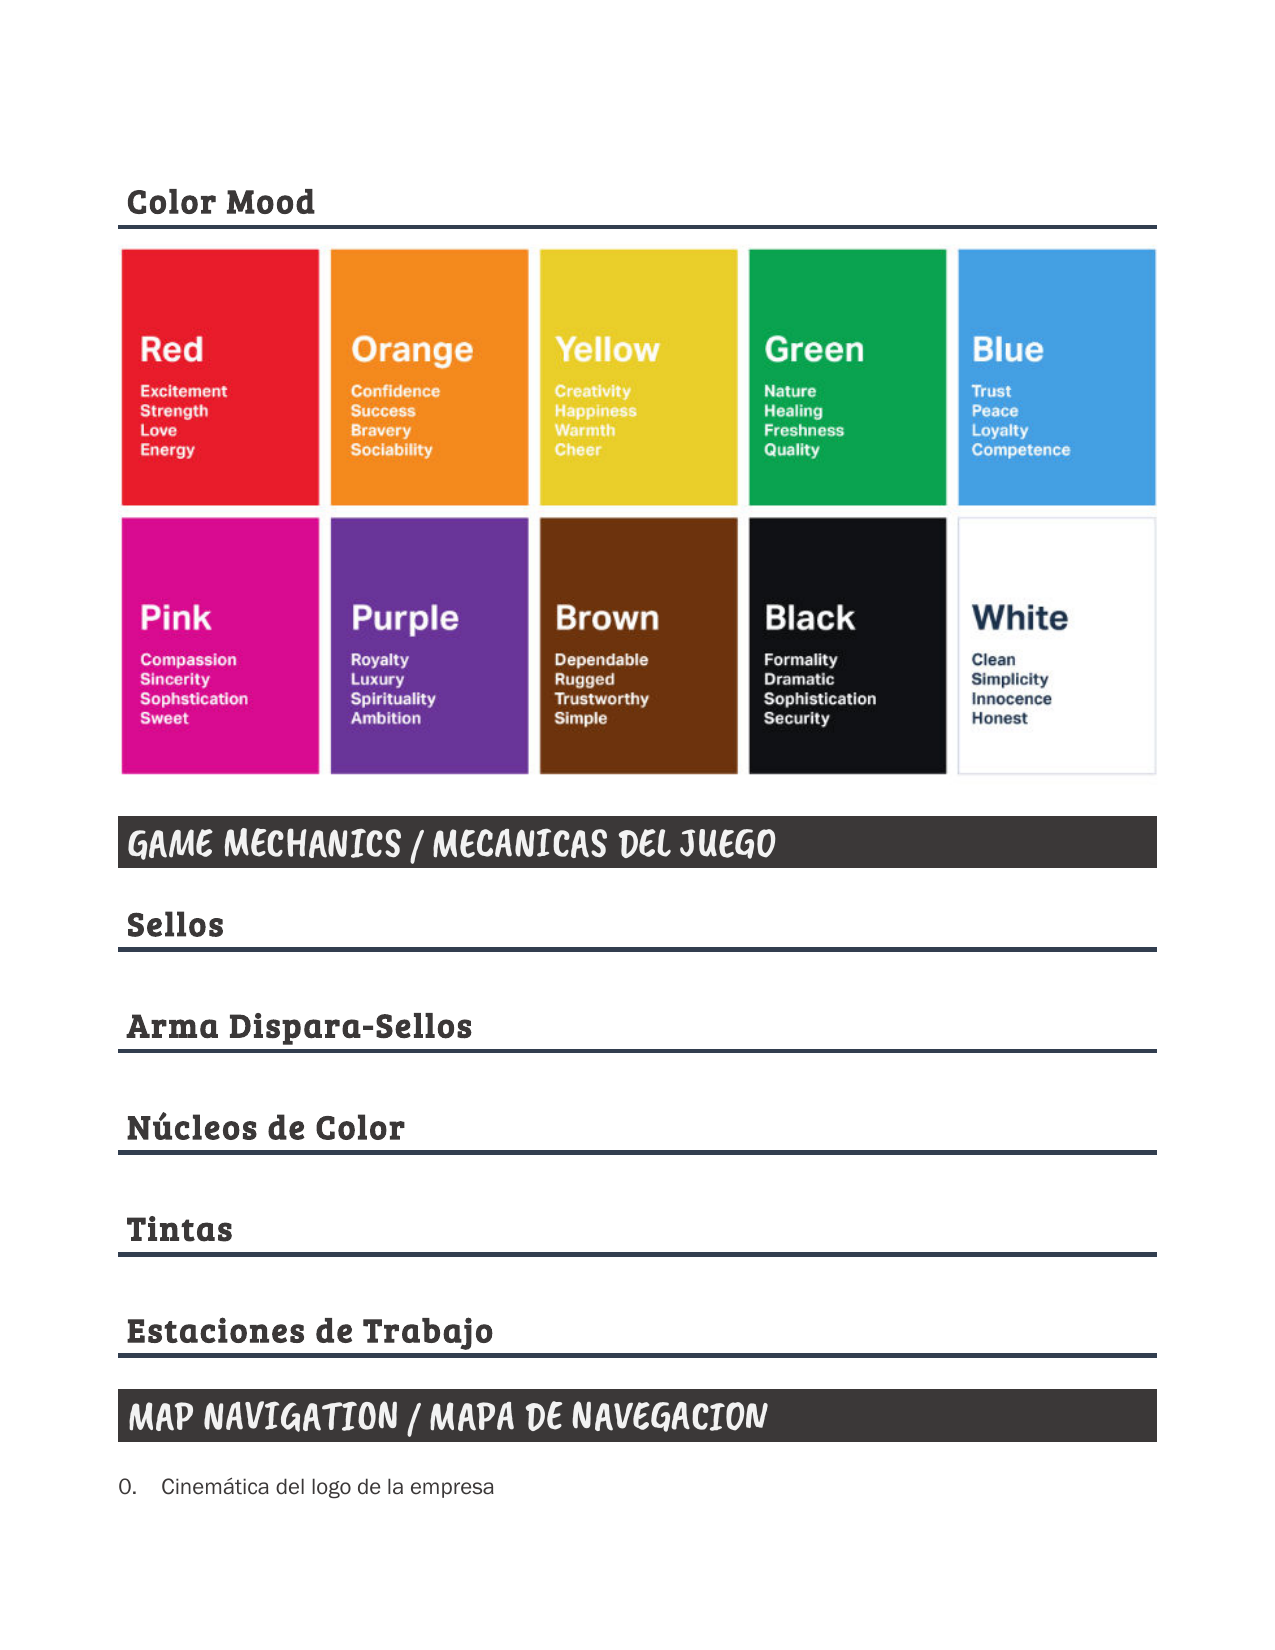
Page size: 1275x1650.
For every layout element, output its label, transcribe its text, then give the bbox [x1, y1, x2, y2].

picture [118, 237, 1158, 785]
subtitle Estaciones de Trabajo [118, 1306, 1157, 1353]
subtitle GAME MECHANICS / MECANICAS DEL JUEGO [118, 816, 1157, 868]
subtitle Arma Dispara-Sellos [118, 1001, 1157, 1049]
list Cinemática del logo de la empresa [118, 1473, 1054, 1499]
subtitle Tintas [118, 1204, 1157, 1252]
subtitle Núcleos de Color [118, 1103, 1157, 1150]
subtitle Color Mood [118, 177, 1157, 225]
subtitle Sellos [118, 900, 1157, 947]
subtitle MAP NAVIGATION / MAPA DE NAVEGACION [118, 1389, 1157, 1442]
